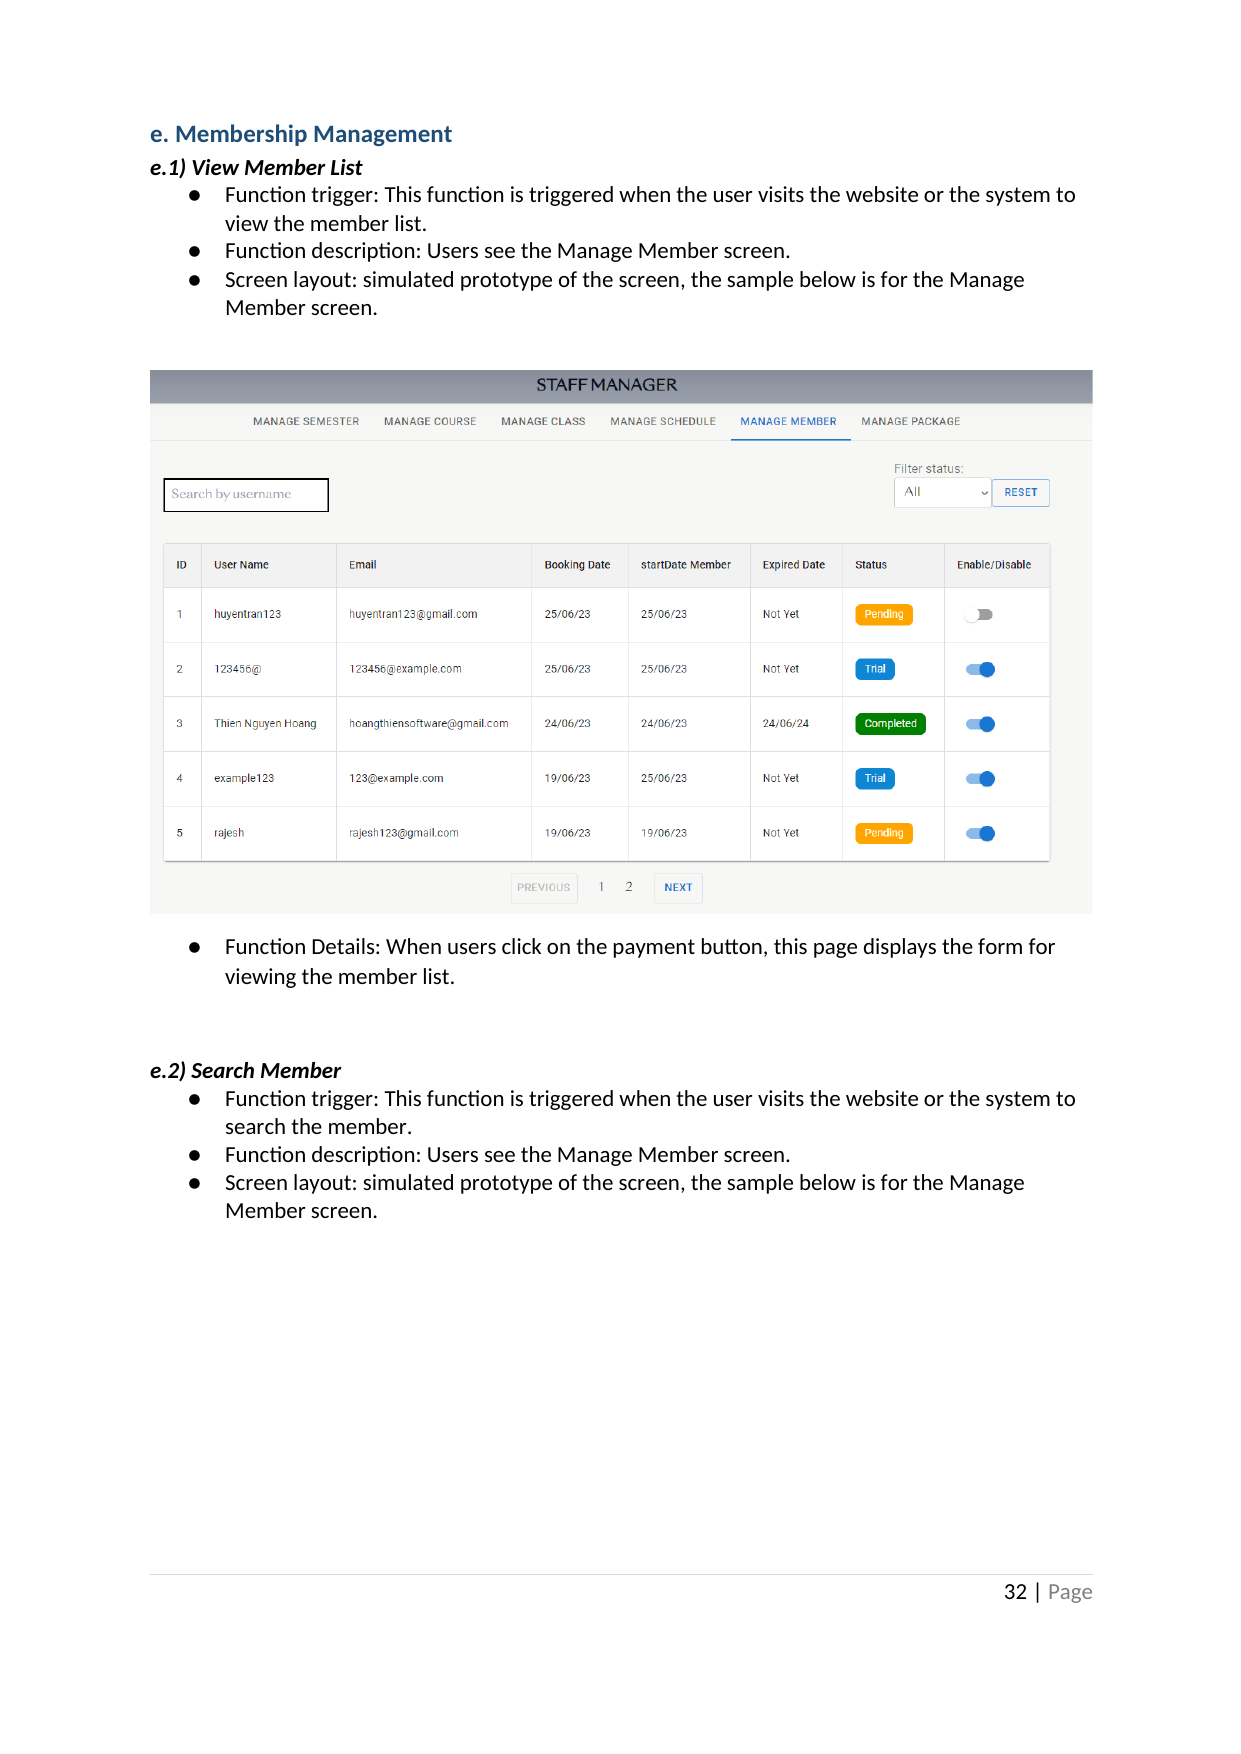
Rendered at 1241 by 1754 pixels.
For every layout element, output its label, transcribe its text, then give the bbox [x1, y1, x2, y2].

list Function description: Users see the Manage Member screen. [187, 1140, 1093, 1168]
list Screen layout: simulated prototype of the screen, the sample below is for the Manage Member screen. [187, 1168, 1093, 1224]
list Screen layout: simulated prototype of the screen, the sample below is for the Manage Member screen. [187, 265, 1093, 321]
list Function trigger: This function is triggered when the user visits the website or the system to view the member list. [187, 181, 1093, 237]
list Function trigger: This function is triggered when the user visits the website or the system to search the member. [187, 1084, 1093, 1140]
subtitle e.2) Search Member [150, 1056, 1093, 1084]
list Function Details: When users click on the payment button, this page displays the form for viewing the member list. [187, 932, 1093, 991]
subtitle e. Membership Management [150, 118, 1093, 148]
list Function description: Users see the Manage Member screen. [187, 237, 1093, 265]
picture [150, 367, 1093, 914]
subtitle e.1) View Member List [150, 153, 1093, 181]
